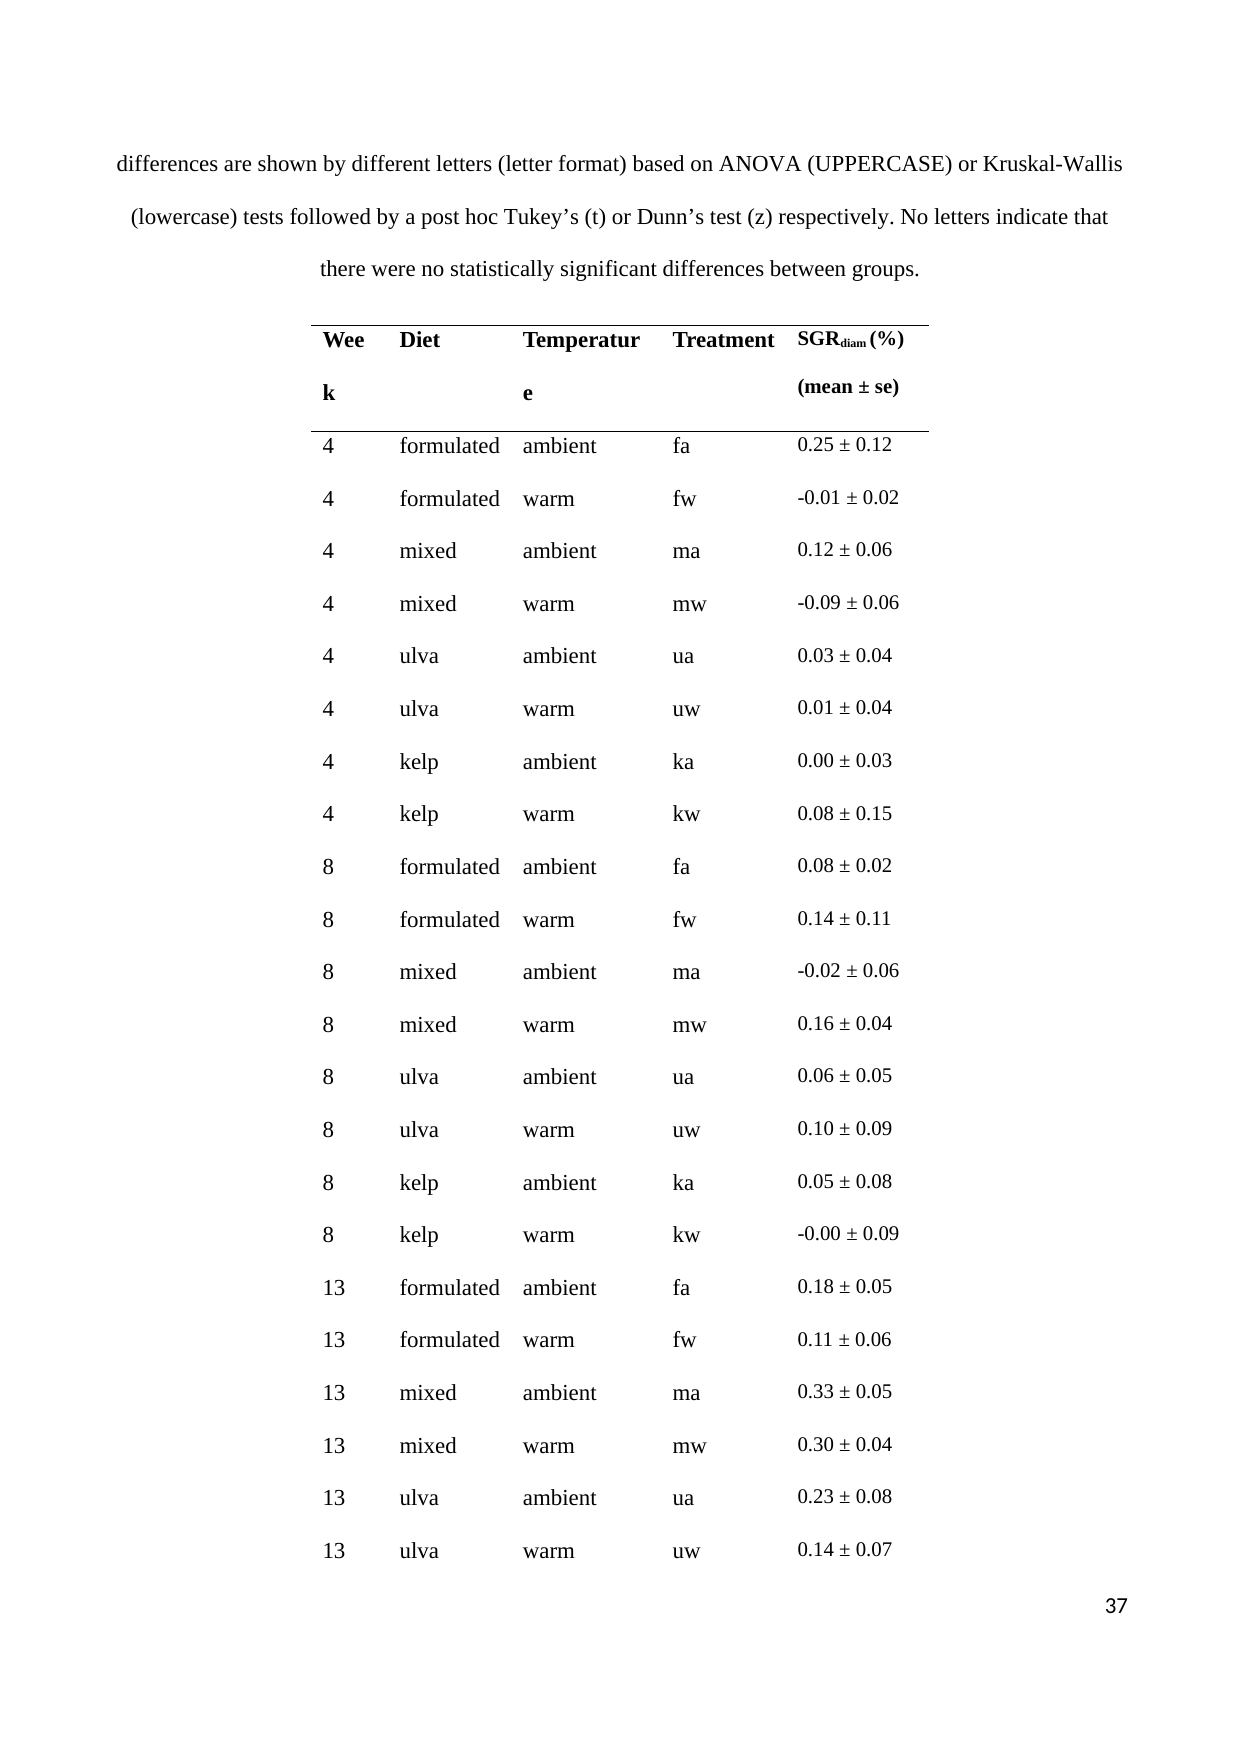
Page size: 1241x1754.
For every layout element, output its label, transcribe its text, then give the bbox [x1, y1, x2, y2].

table_cell fw [661, 1326, 786, 1379]
table_cell formulated [388, 853, 511, 906]
table_cell ulva [388, 695, 511, 748]
table_cell ambient [511, 1064, 661, 1116]
table_cell mixed [388, 958, 511, 1011]
table_cell ua [661, 643, 786, 695]
table_cell ka [661, 748, 786, 800]
table_cell 8 [311, 1169, 388, 1221]
table_cell mw [661, 1432, 786, 1484]
table_cell kw [661, 800, 786, 853]
table_cell kelp [388, 748, 511, 800]
table_cell fa [661, 1274, 786, 1326]
table_cell fa [661, 432, 786, 485]
table_cell ambient [511, 1484, 661, 1537]
table_cell mixed [388, 1011, 511, 1063]
table_cell formulated [388, 1326, 511, 1379]
table_cell 4 [311, 538, 388, 590]
table_cell ka [661, 1169, 786, 1221]
table_cell 0.08 ± 0.15 [786, 800, 929, 853]
table_cell 0.12 ± 0.06 [786, 538, 929, 590]
table_cell uw [661, 695, 786, 748]
table_cell ambient [511, 748, 661, 800]
table_cell formulated [388, 1274, 511, 1326]
table_cell ulva [388, 1116, 511, 1169]
table_cell 0.16 ± 0.04 [786, 1011, 929, 1063]
table_cell 8 [311, 1221, 388, 1274]
table_cell 0.23 ± 0.08 [786, 1484, 929, 1537]
table_cell mixed [388, 538, 511, 590]
table_cell 0.30 ± 0.04 [786, 1432, 929, 1484]
table_cell -0.01 ± 0.02 [786, 485, 929, 537]
table_cell 0.05 ± 0.08 [786, 1169, 929, 1221]
table_cell fw [661, 906, 786, 958]
table_cell 8 [311, 958, 388, 1011]
table_cell 13 [311, 1379, 388, 1432]
table_cell 13 [311, 1326, 388, 1379]
table_cell 0.01 ± 0.04 [786, 695, 929, 748]
table_cell 0.00 ± 0.03 [786, 748, 929, 800]
table_cell warm [511, 1116, 661, 1169]
table_cell ma [661, 1379, 786, 1432]
table_cell 13 [311, 1274, 388, 1326]
table_cell ulva [388, 1537, 511, 1589]
table_cell formulated [388, 432, 511, 485]
table_cell 0.18 ± 0.05 [786, 1274, 929, 1326]
table_cell mw [661, 590, 786, 643]
table_cell warm [511, 1432, 661, 1484]
table_cell 4 [311, 485, 388, 537]
table_cell 8 [311, 1064, 388, 1116]
table_cell fa [661, 853, 786, 906]
table_cell ua [661, 1484, 786, 1537]
table_cell 0.33 ± 0.05 [786, 1379, 929, 1432]
table_cell ambient [511, 538, 661, 590]
table_cell 13 [311, 1537, 388, 1589]
table_cell ambient [511, 643, 661, 695]
table_cell 8 [311, 853, 388, 906]
table_cell ambient [511, 1169, 661, 1221]
table_cell fw [661, 485, 786, 537]
table_cell ulva [388, 1064, 511, 1116]
table_header Temperature [511, 326, 661, 431]
table_cell 13 [311, 1484, 388, 1537]
table_header Week [311, 326, 388, 431]
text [112, 150, 1128, 282]
table_cell ambient [511, 958, 661, 1011]
table_cell uw [661, 1537, 786, 1589]
table_cell mw [661, 1011, 786, 1063]
table_cell 0.06 ± 0.05 [786, 1064, 929, 1116]
table_cell 0.08 ± 0.02 [786, 853, 929, 906]
table_cell mixed [388, 1379, 511, 1432]
table_cell warm [511, 800, 661, 853]
table_cell formulated [388, 906, 511, 958]
table_cell ambient [511, 432, 661, 485]
table_cell warm [511, 1221, 661, 1274]
table_cell 4 [311, 800, 388, 853]
table_cell ua [661, 1064, 786, 1116]
table_cell kw [661, 1221, 786, 1274]
table_cell 13 [311, 1432, 388, 1484]
table_cell -0.00 ± 0.09 [786, 1221, 929, 1274]
table_header Treatment [661, 326, 786, 431]
table_cell warm [511, 906, 661, 958]
table_cell kelp [388, 800, 511, 853]
table_cell 0.11 ± 0.06 [786, 1326, 929, 1379]
table_cell 8 [311, 906, 388, 958]
table_cell ambient [511, 1274, 661, 1326]
table_cell 0.14 ± 0.07 [786, 1537, 929, 1589]
table_cell uw [661, 1116, 786, 1169]
table_cell ambient [511, 1379, 661, 1432]
table_cell 4 [311, 748, 388, 800]
table_cell kelp [388, 1221, 511, 1274]
table_header Diet [388, 326, 511, 431]
table_cell 0.03 ± 0.04 [786, 643, 929, 695]
table_cell warm [511, 1326, 661, 1379]
table_cell 4 [311, 590, 388, 643]
table_cell ulva [388, 1484, 511, 1537]
table_cell 0.25 ± 0.12 [786, 432, 929, 485]
table_cell 4 [311, 643, 388, 695]
table_cell ambient [511, 853, 661, 906]
table_cell 0.14 ± 0.11 [786, 906, 929, 958]
table_cell ulva [388, 643, 511, 695]
table_cell warm [511, 1011, 661, 1063]
table_cell 4 [311, 432, 388, 485]
table_cell warm [511, 485, 661, 537]
table_cell 0.10 ± 0.09 [786, 1116, 929, 1169]
table_cell kelp [388, 1169, 511, 1221]
table_cell 8 [311, 1116, 388, 1169]
table_cell warm [511, 1537, 661, 1589]
table_cell 8 [311, 1011, 388, 1063]
table_cell warm [511, 590, 661, 643]
table_cell mixed [388, 1432, 511, 1484]
table_cell mixed [388, 590, 511, 643]
table_cell formulated [388, 485, 511, 537]
table_cell warm [511, 695, 661, 748]
table_cell -0.02 ± 0.06 [786, 958, 929, 1011]
table_cell -0.09 ± 0.06 [786, 590, 929, 643]
table_cell 4 [311, 695, 388, 748]
table_cell ma [661, 958, 786, 1011]
table_header SGRdiam (%) (mean ± se) [786, 326, 929, 431]
table_cell ma [661, 538, 786, 590]
